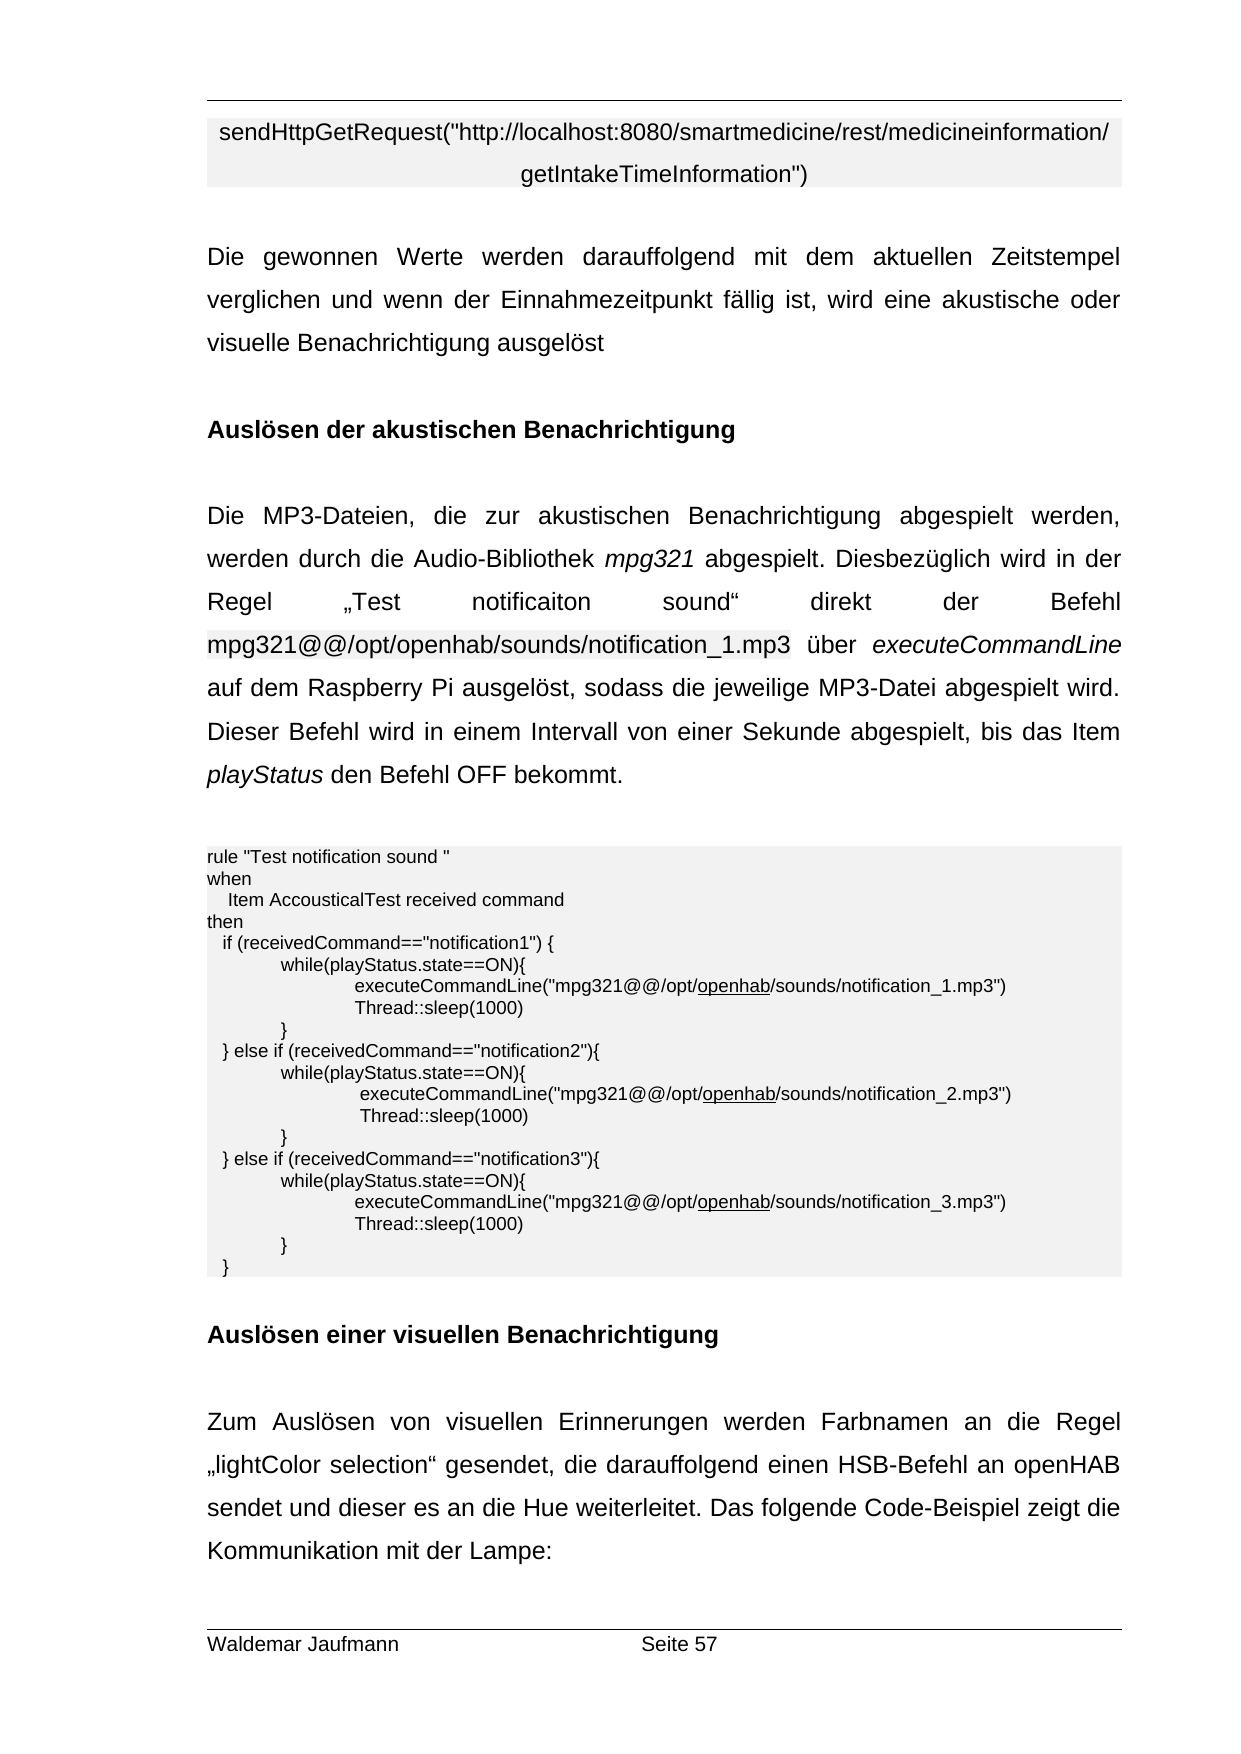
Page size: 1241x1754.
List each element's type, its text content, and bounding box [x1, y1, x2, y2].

text while(playStatus.state==ON){ [207, 1062, 1122, 1083]
text when [207, 867, 1122, 889]
text if (receivedCommand=="notification1") { [207, 932, 1122, 954]
text while(playStatus.state==ON){ [207, 1169, 1122, 1191]
text executeCommandLine("mpg321@@/opt/openhab/sounds/notification_2.mp3") [207, 1083, 1122, 1105]
text Zum Auslösen von visuellen Erinnerungen werden Farbnamen an die Regel „lightColor selection“ gesendet, die darauffolgend einen HSB-Befehl an openHAB sendet und dieser es an die Hue weiterleitet. Das folgende Code-Beispiel zeigt die Kommunikation mit der Lampe: [207, 1407, 1122, 1565]
text Item AccousticalTest received command [207, 889, 1122, 911]
text executeCommandLine("mpg321@@/opt/openhab/sounds/notification_1.mp3") [207, 975, 1122, 997]
text } [207, 1234, 1122, 1256]
text Thread::sleep(1000) [207, 1212, 1122, 1234]
text Thread::sleep(1000) [207, 997, 1122, 1018]
text Die MP3-Dateien, die zur akustischen Benachrichtigung abgespielt werden, werden durch die Audio-Bibliothek mpg321 abgespielt. Diesbezüglich wird in der Regel „Test notificaiton sound“ direkt der Befehl mpg321@@/opt/openhab/sounds/notification_1.mp3 über executeCommandLine auf dem Raspberry Pi ausgelöst, sodass die jeweilige MP3-Datei abgespielt wird. Dieser Befehl wird in einem Intervall von einer Sekunde abgespielt, bis das Item playStatus den Befehl OFF bekommt. [207, 501, 1122, 788]
text Auslösen der akustischen Benachrichtigung [207, 415, 1122, 443]
text executeCommandLine("mpg321@@/opt/openhab/sounds/notification_3.mp3") [207, 1191, 1122, 1212]
text } else if (receivedCommand=="notification2"){ [207, 1040, 1122, 1062]
text rule "Test notification sound " [207, 846, 1122, 867]
text Auslösen einer visuellen Benachrichtigung [207, 1320, 1122, 1349]
text while(playStatus.state==ON){ [207, 954, 1122, 975]
text then [207, 911, 1122, 932]
text } [207, 1126, 1122, 1148]
text Die gewonnen Werte werden darauffolgend mit dem aktuellen Zeitstempel verglichen und wenn der Einnahmezeitpunkt fällig ist, wird eine akustische oder visuelle Benachrichtigung ausgelöst [207, 242, 1122, 357]
text } [207, 1256, 1122, 1277]
text } else if (receivedCommand=="notification3"){ [207, 1148, 1122, 1169]
text sendHttpGetRequest("http://localhost:8080/smartmedicine/rest/medicineinformation/getIntakeTimeInformation") [207, 118, 1122, 187]
text } [207, 1018, 1122, 1040]
text Thread::sleep(1000) [207, 1105, 1122, 1126]
